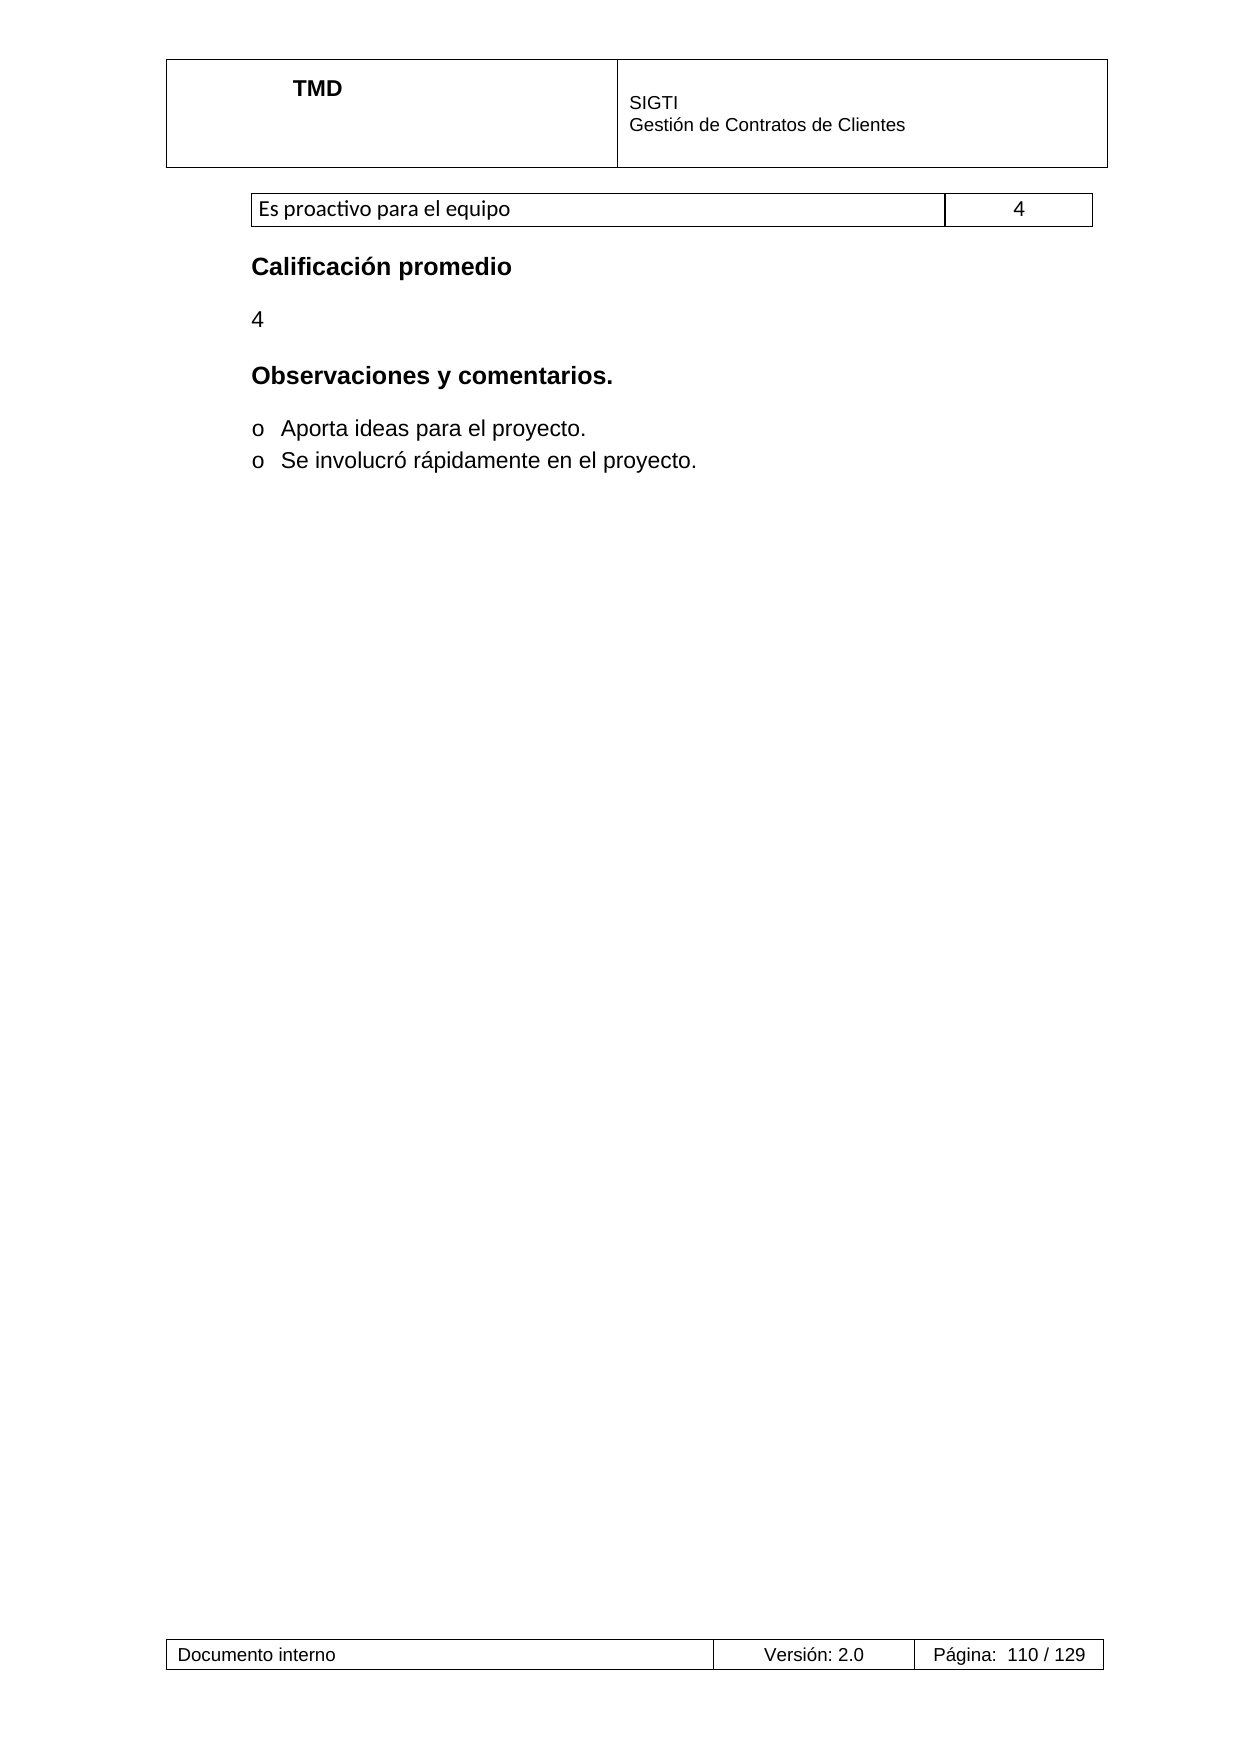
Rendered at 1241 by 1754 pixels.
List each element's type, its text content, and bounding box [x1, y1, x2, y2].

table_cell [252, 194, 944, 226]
list Calificación promedio [251, 252, 1092, 281]
list Aporta ideas para el proyecto. [251, 415, 1092, 443]
list Observaciones y comentarios. [251, 361, 1092, 390]
list Se involucró rápidamente en el proyecto. [251, 447, 1092, 476]
list 4 [251, 306, 1092, 332]
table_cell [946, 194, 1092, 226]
